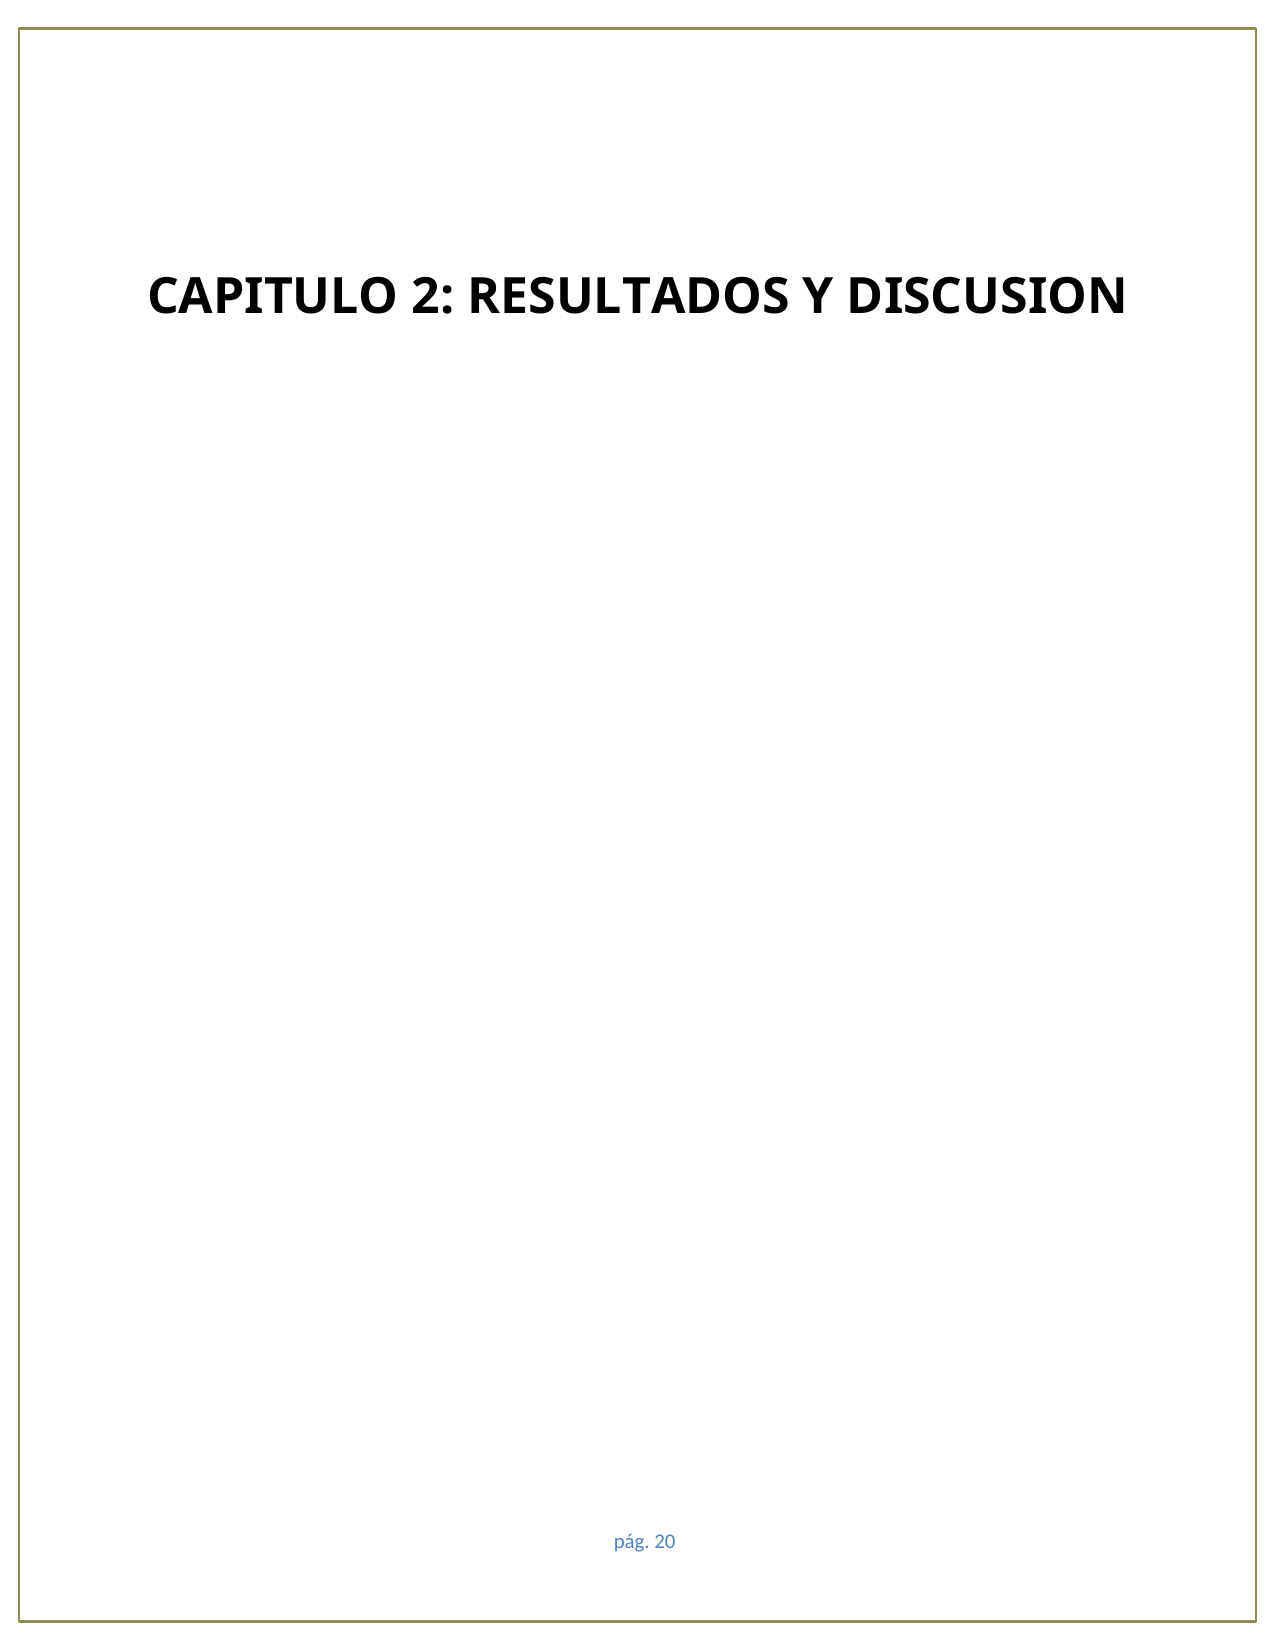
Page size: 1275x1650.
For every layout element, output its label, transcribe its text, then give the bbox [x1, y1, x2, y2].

title CAPITULO 2: RESULTADOS Y DISCUSION [112, 260, 1162, 328]
